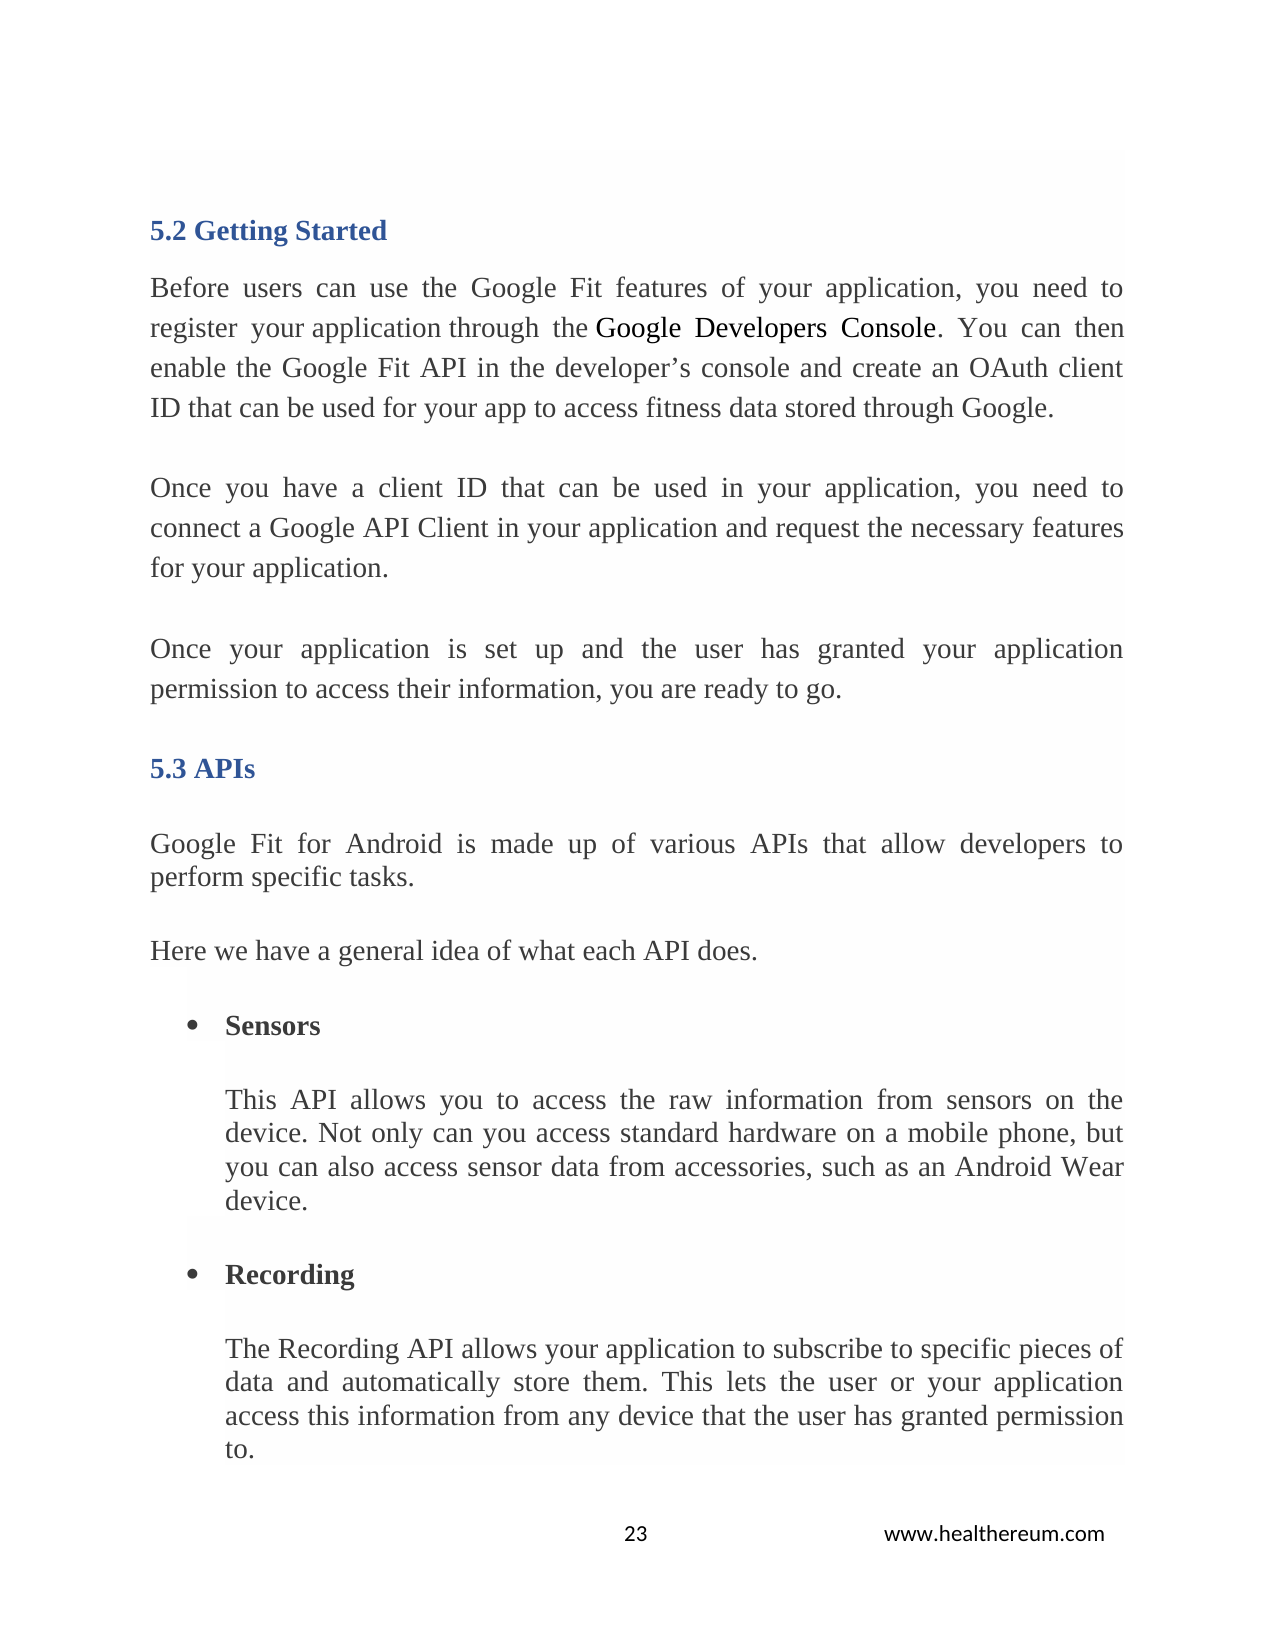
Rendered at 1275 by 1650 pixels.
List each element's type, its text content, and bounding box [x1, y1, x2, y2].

text Before users can use the Google Fit features of your application, you need to register your application through the Google Developers Console. You can then enable the Google Fit API in the developer’s console and create an OAuth client ID that can be used for your app to access fitness data stored through Google. [150, 263, 1125, 423]
text Once your application is set up and the user has granted your application permission to access their information, you are ready to go. [150, 624, 1125, 704]
text 5.2 Getting Started [150, 207, 1125, 247]
text This API allows you to access the raw information from sensors on the device. Not only can you access standard hardware on a mobile phone, but you can also access sensor data from accessories, such as an Android Wear device. [225, 1082, 1125, 1216]
text Once you have a client ID that can be used in your application, you need to connect a Google API Client in your application and request the necessary features for your application. [150, 464, 1125, 584]
text 5.3 APIs [150, 745, 1125, 785]
list Sensors [187, 1008, 1125, 1041]
text Google Fit for Android is made up of various APIs that allow developers to perform specific tasks. [150, 826, 1125, 893]
list Recording [187, 1257, 1125, 1290]
text The Recording API allows your application to subscribe to specific pieces of data and automatically store them. This lets the user or your application access this information from any device that the user has granted permission to. [225, 1331, 1125, 1465]
text Here we have a general idea of what each API does. [150, 933, 1125, 967]
